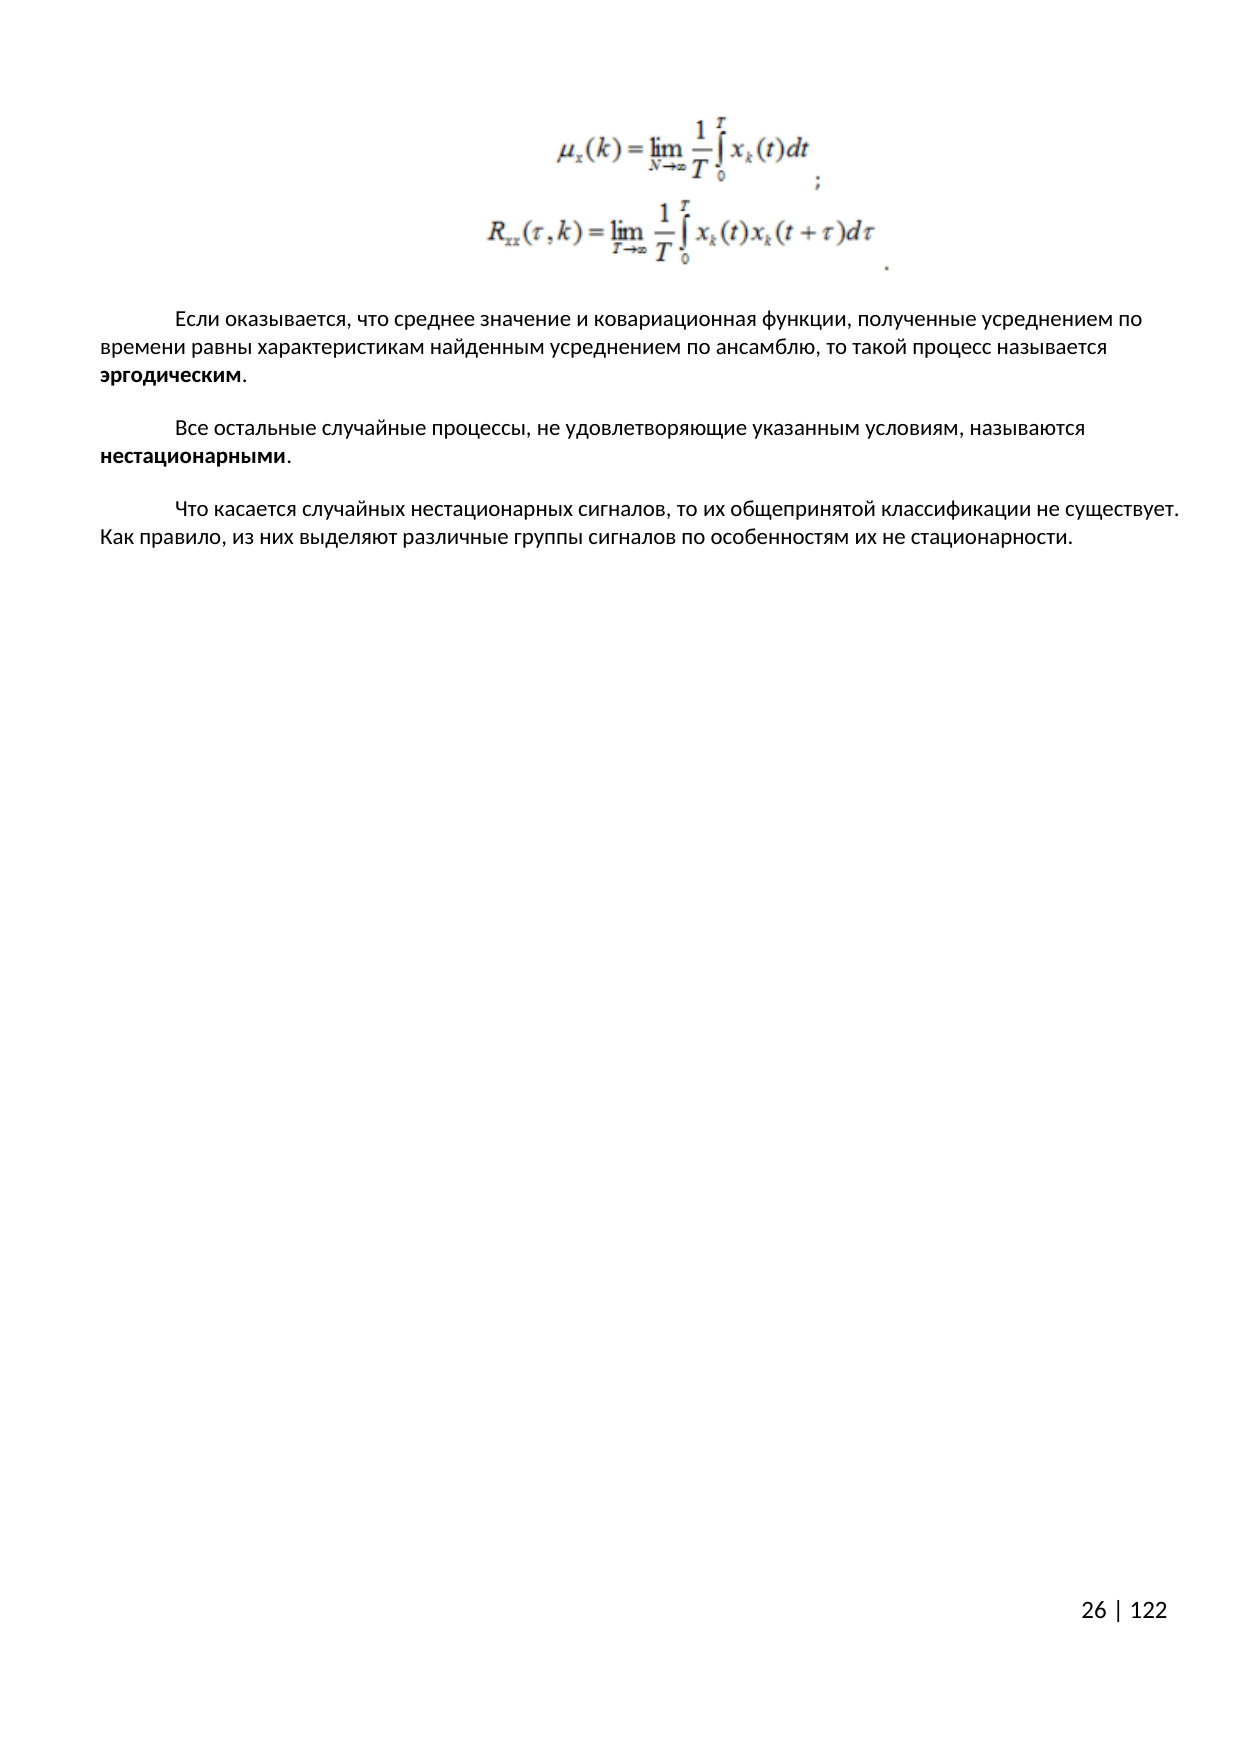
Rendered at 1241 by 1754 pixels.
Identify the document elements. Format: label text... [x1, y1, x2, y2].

picture [462, 108, 906, 277]
text Все остальные случайные процессы, не удовлетворяющие указанным условиям, называются нестационарными. [100, 413, 1194, 469]
text Если оказывается, что среднее значение и ковариационная функции, полученные усреднением по времени равны характеристикам найденным усреднением по ансамблю, то такой процесс называется эргодическим. [100, 304, 1194, 388]
text Что касается случайных нестационарных сигналов, то их общепринятой классификации не существует. Как правило, из них выделяют различные группы сигналов по особенностям их не стационарности. [100, 494, 1194, 550]
